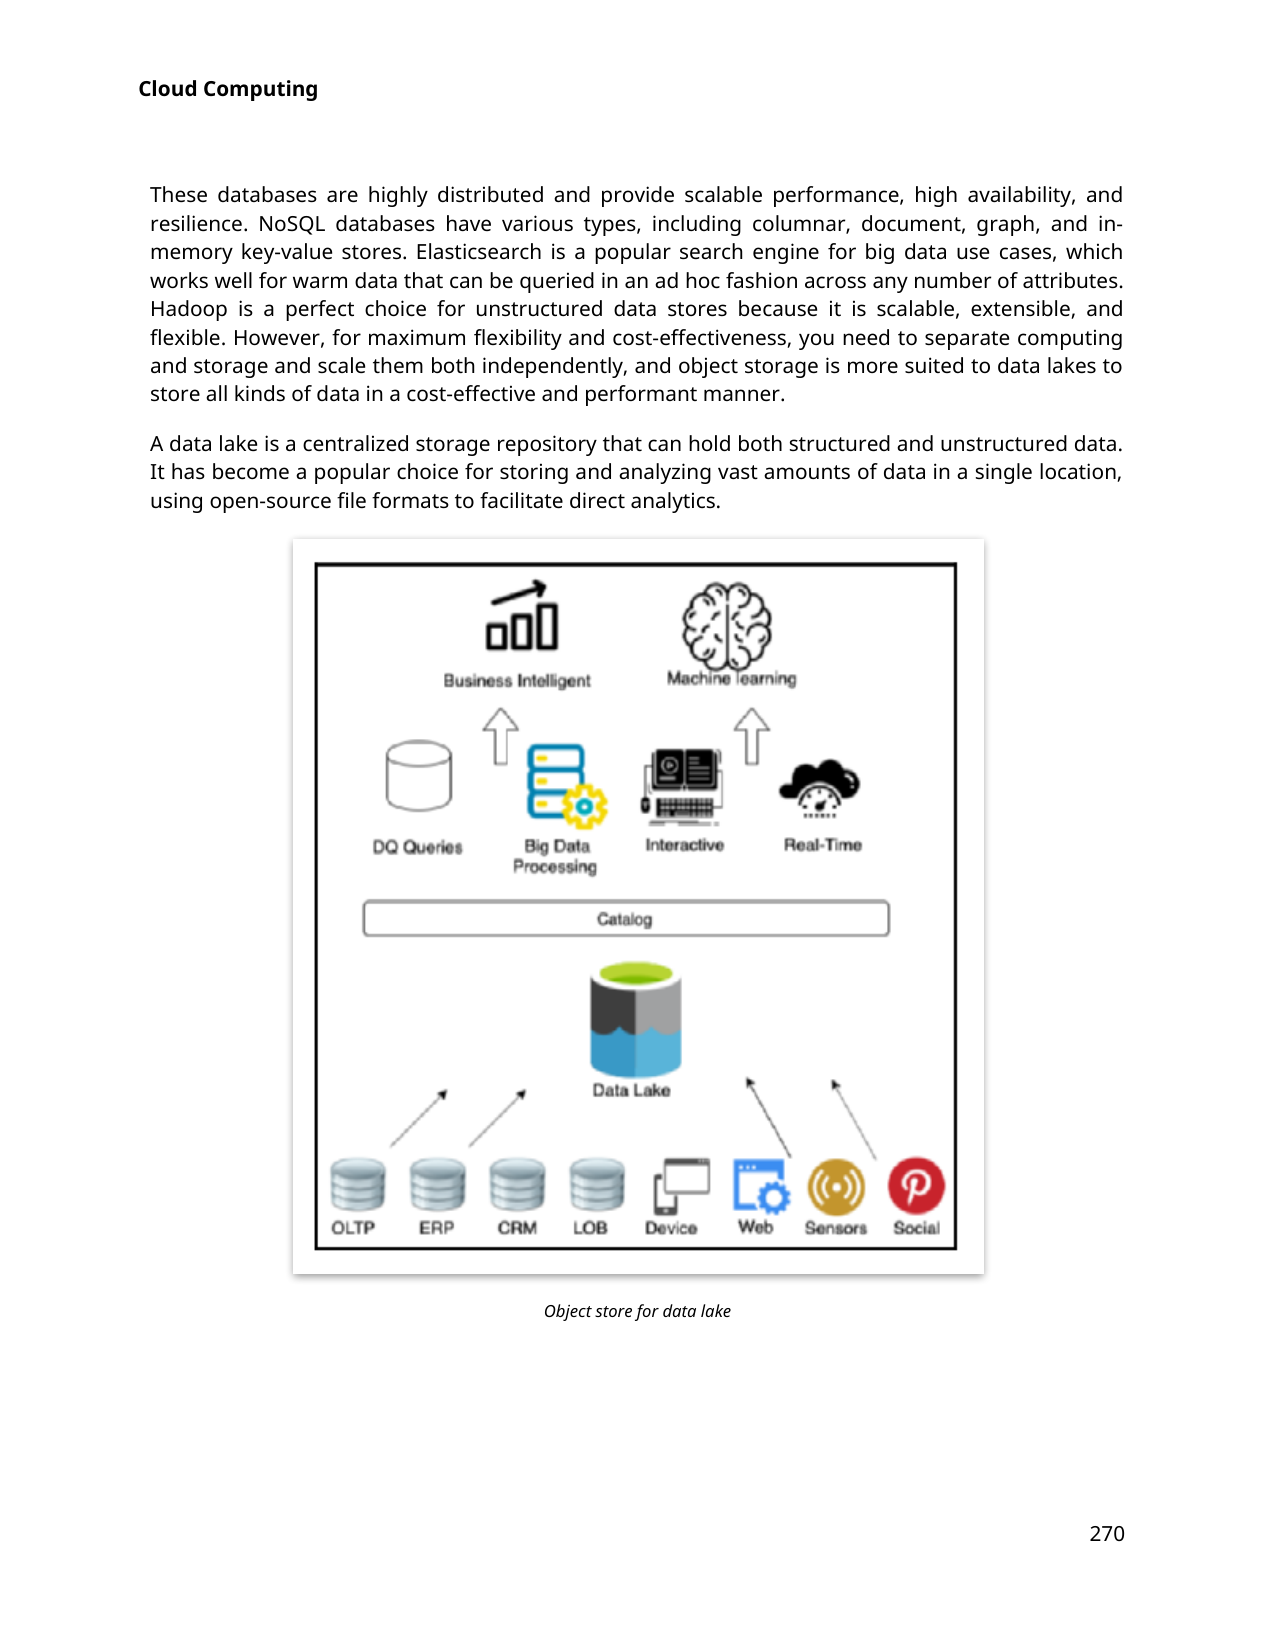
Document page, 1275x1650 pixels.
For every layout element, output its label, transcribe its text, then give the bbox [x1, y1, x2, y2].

text A data lake is a centralized storage repository that can hold both structured and unstructured data. It has become a popular choice for storing and analyzing vast amounts of data in a single location, using open-source file formats to facilitate direct analytics. [150, 429, 1125, 514]
picture [308, 554, 969, 1259]
text These databases are highly distributed and provide scalable performance, high availability, and resilience. NoSQL databases have various types, including columnar, document, graph, and in-memory key-value stores. Elasticsearch is a popular search engine for big data use cases, which works well for warm data that can be queried in an ad hoc fashion across any number of attributes. Hadoop is a perfect choice for unstructured data stores because it is scalable, extensible, and flexible. However, for maximum flexibility and cost-effectiveness, you need to separate computing and storage and scale them both independently, and object storage is more suited to data lakes to store all kinds of data in a cost-effective and performant manner. [150, 181, 1125, 408]
text Object store for data lake [150, 1300, 1125, 1322]
